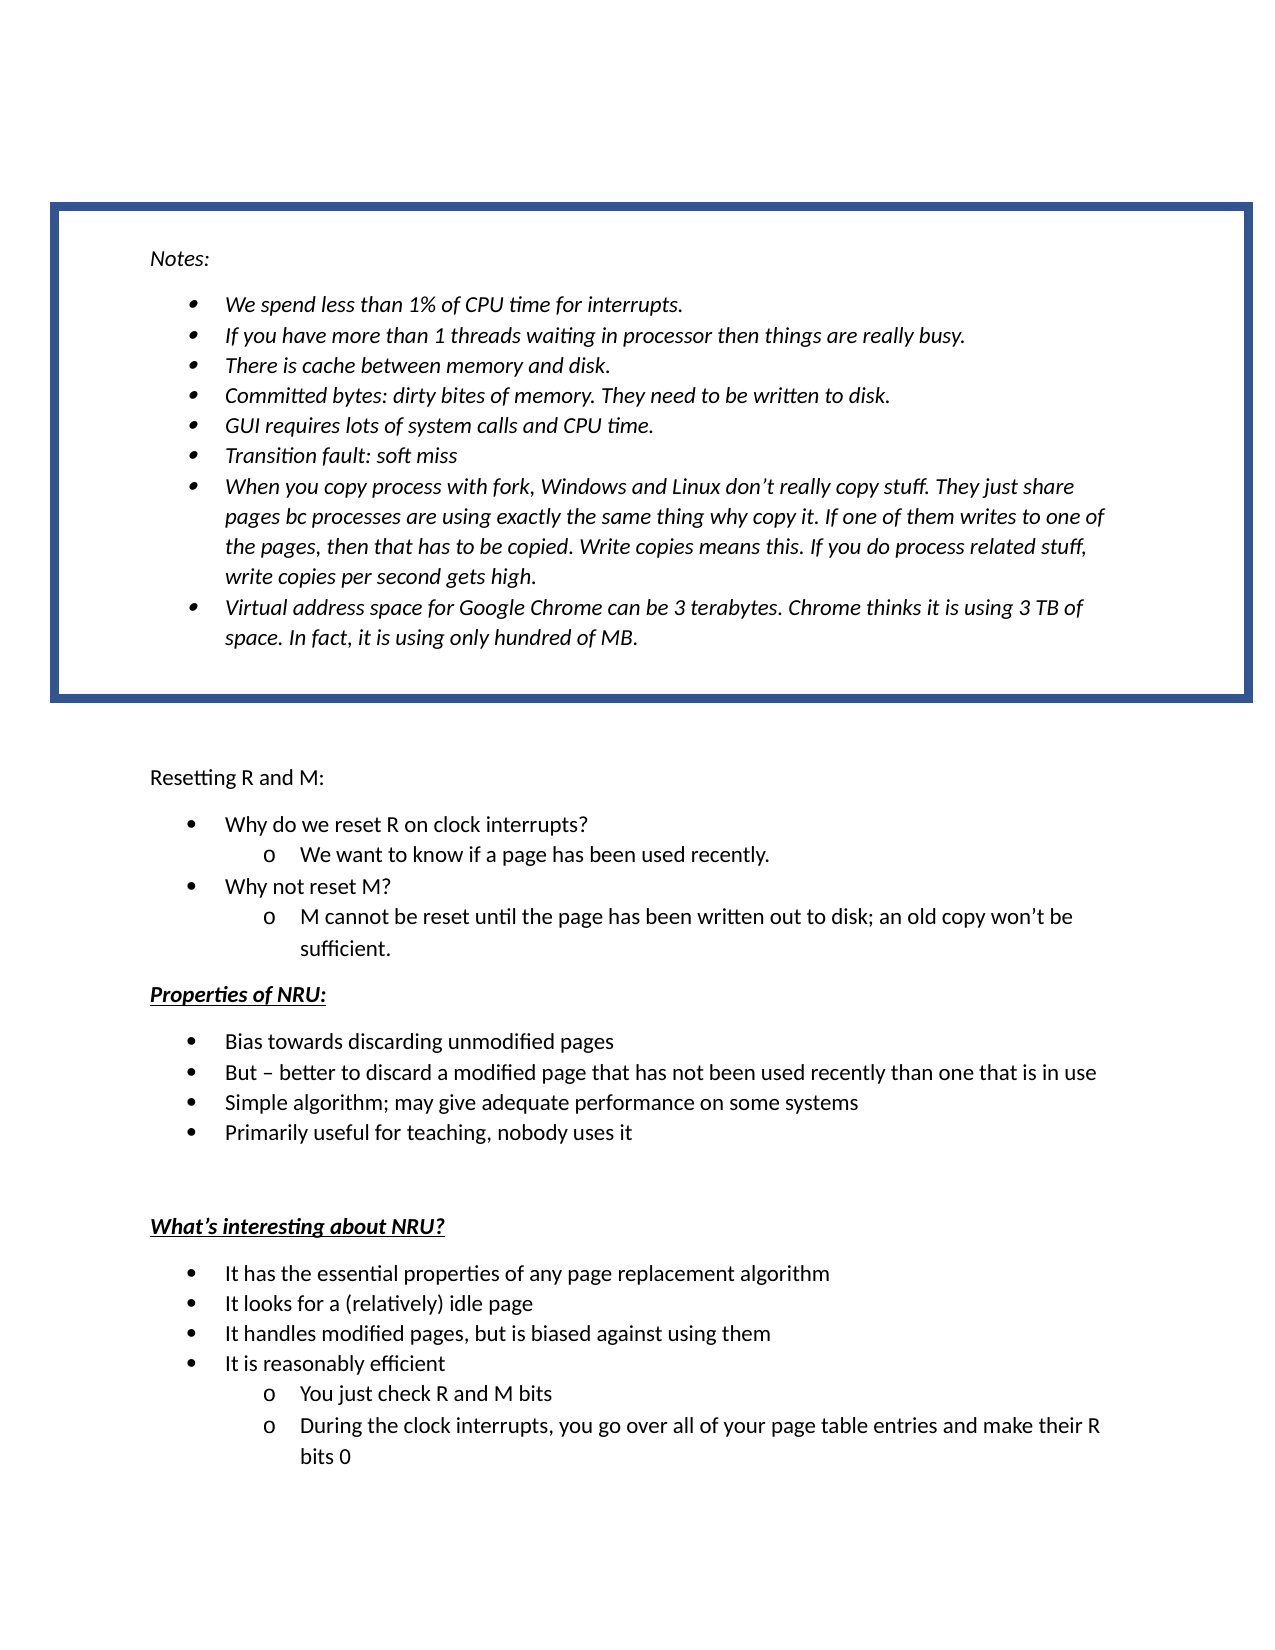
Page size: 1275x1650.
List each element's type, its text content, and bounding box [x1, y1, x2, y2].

list If you have more than 1 threads waiting in processor then things are really busy. [187, 321, 1125, 349]
list Transition fault: soft miss [187, 442, 1125, 470]
list Simple algorithm; may give adequate performance on some systems [187, 1088, 1125, 1116]
list GUI requires lots of system calls and CPU time. [187, 411, 1125, 439]
list Primarily useful for teaching, nobody uses it [187, 1118, 1125, 1146]
list It handles modified pages, but is biased against using them [187, 1319, 1125, 1347]
list It is reasonably efficient [187, 1349, 1125, 1377]
list Why do we reset R on clock interrupts? [187, 810, 1125, 838]
list We want to know if a page has been used recently. [262, 841, 1125, 870]
list But – better to discard a modified page that has not been used recently than one that is in use [187, 1058, 1125, 1086]
list There is cache between memory and disk. [187, 351, 1125, 379]
list Committed bytes: dirty bites of memory. They need to be written to disk. [187, 381, 1125, 409]
list We spend less than 1% of CPU time for interrupts. [187, 291, 1125, 319]
list Bias towards discarding unmodified pages [187, 1027, 1125, 1055]
list Virtual address space for Google Chrome can be 3 terabytes. Chrome thinks it is using 3 TB of space. In fact, it is using only hundred of MB. [187, 593, 1125, 651]
list It looks for a (relatively) idle page [187, 1289, 1125, 1317]
text Notes: [150, 244, 1125, 272]
list Why not reset M? [187, 872, 1125, 900]
text What’s interesting about NRU? [150, 1212, 1125, 1240]
list You just check R and M bits [262, 1379, 1125, 1409]
list M cannot be reset until the page has been written out to disk; an old copy won’t be sufficient. [262, 902, 1125, 962]
list It has the essential properties of any page replacement algorithm [187, 1259, 1125, 1287]
text Resetting R and M: [150, 763, 1125, 792]
list When you copy process with fork, Windows and Linux don’t really copy stuff. They just share pages bc processes are using exactly the same thing why copy it. If one of them writes to one of the pages, then that has to be copied. Write copies means this. If you do process related stuff, write copies per second gets high. [187, 472, 1125, 591]
list During the clock interrupts, you go over all of your page table entries and make their R bits 0 [262, 1411, 1125, 1470]
text Properties of NRU: [150, 981, 1125, 1008]
